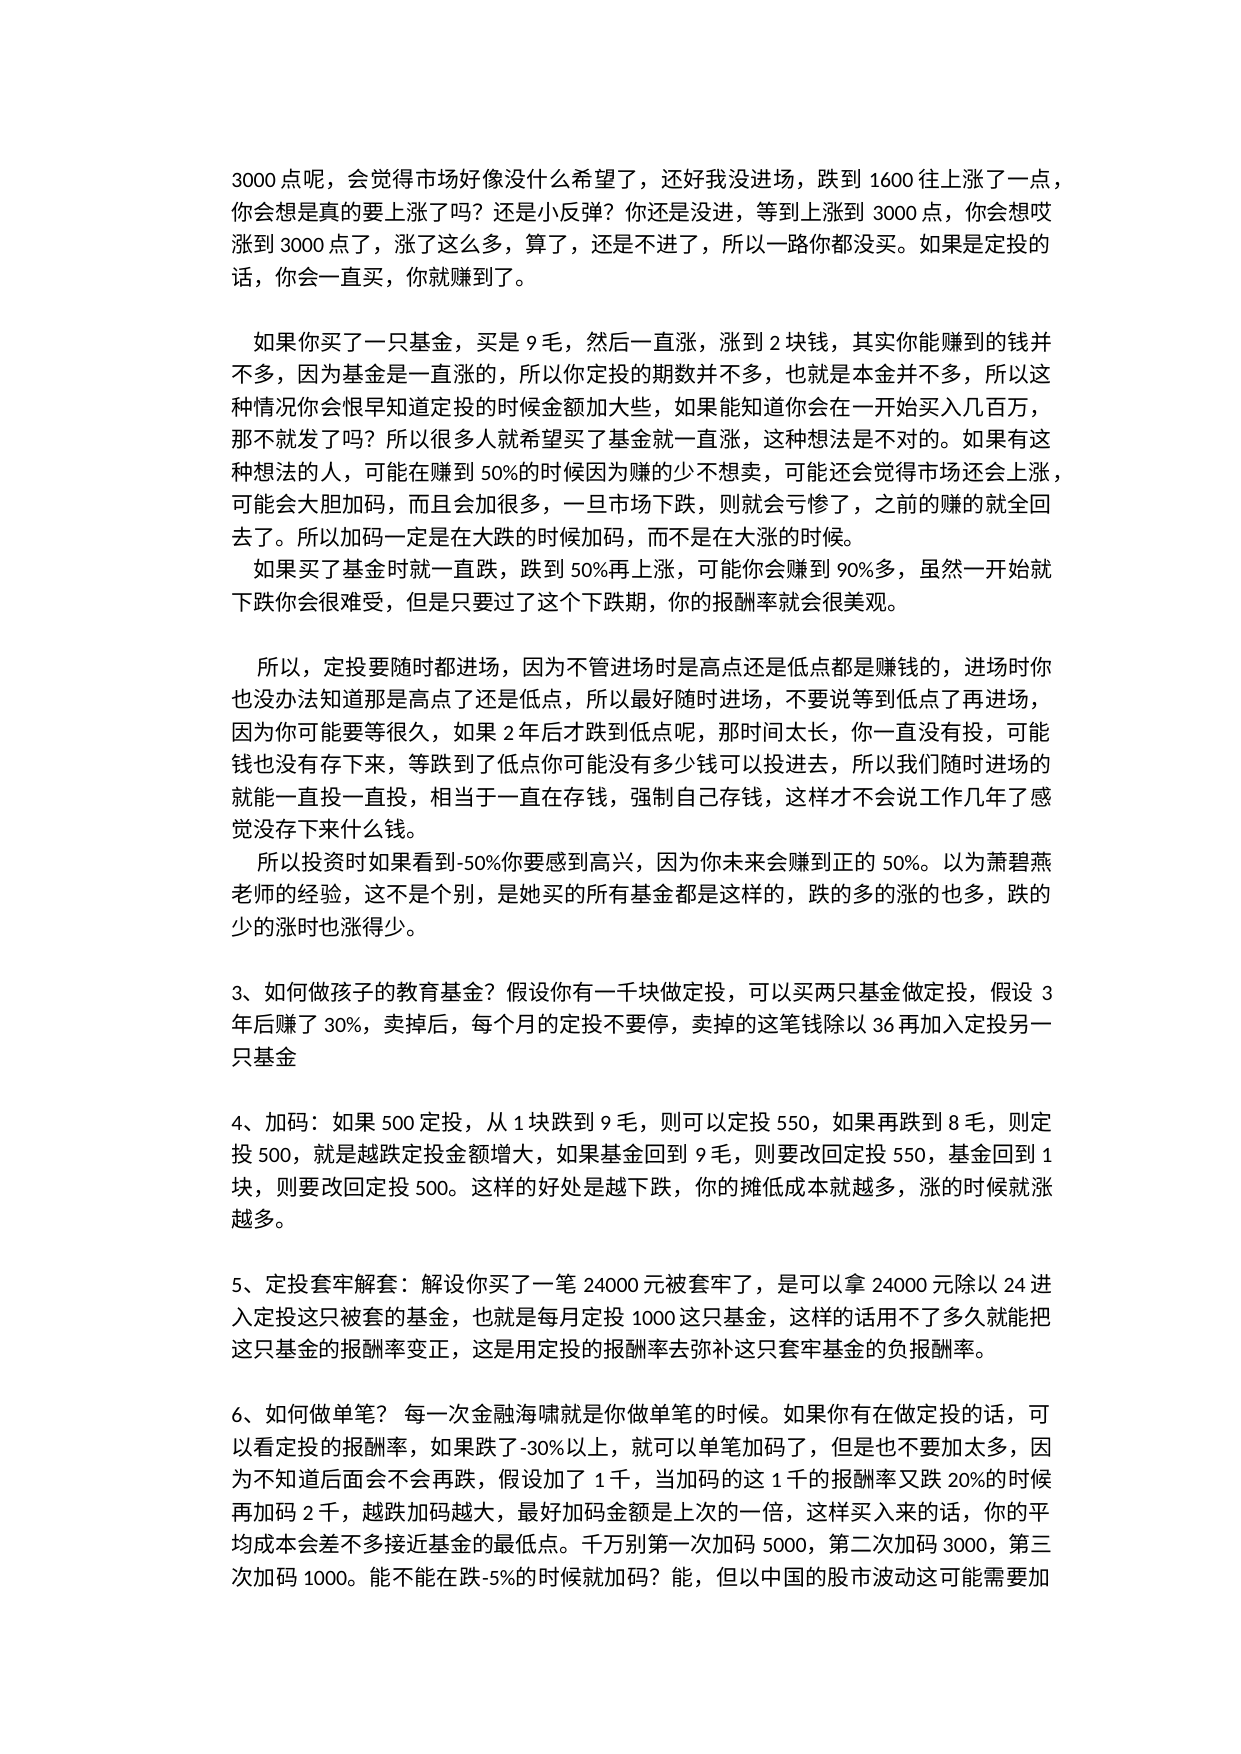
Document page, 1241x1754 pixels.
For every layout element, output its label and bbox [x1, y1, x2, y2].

list [187, 162, 1053, 1592]
